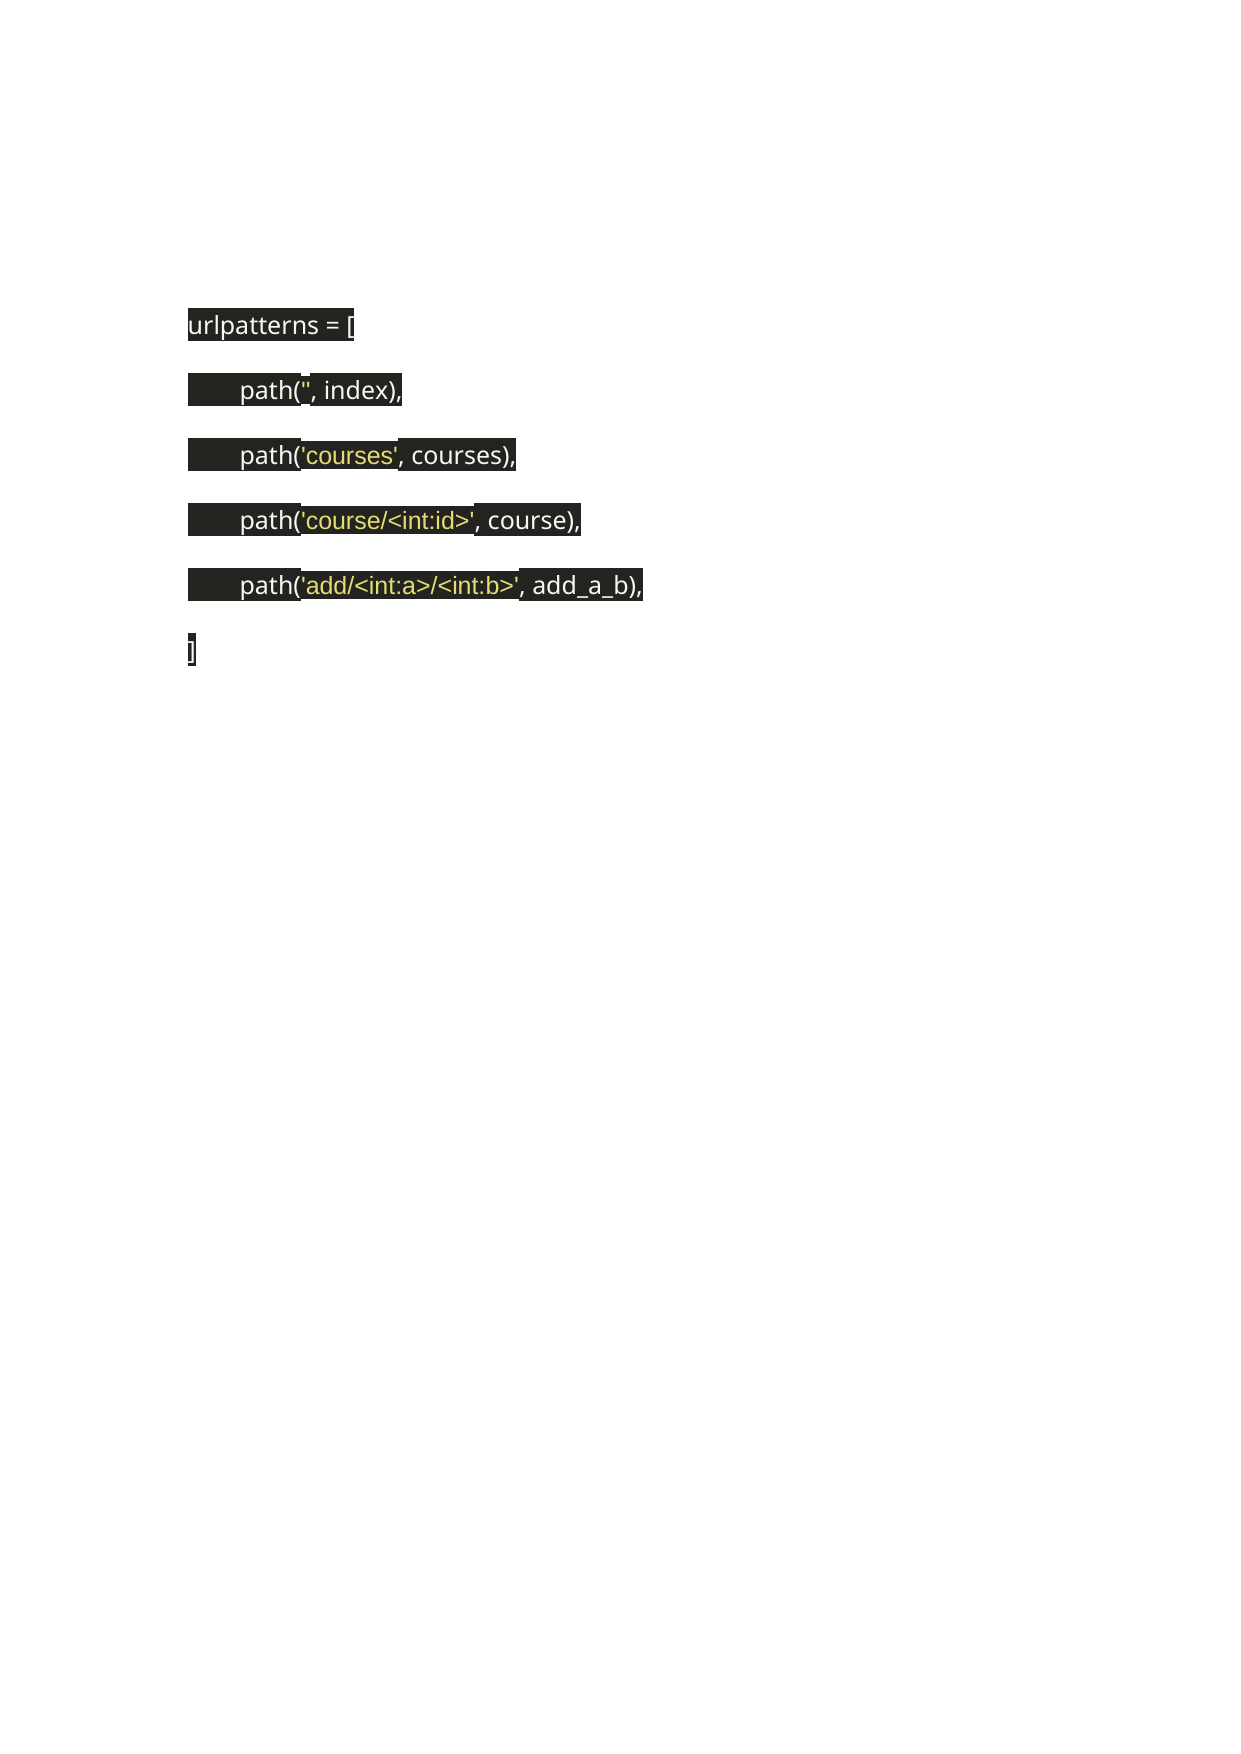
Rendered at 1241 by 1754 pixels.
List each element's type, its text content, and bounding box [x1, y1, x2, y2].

text path('add/<int:a>/<int:b>', add_a_b), [187, 552, 1053, 617]
text path('course/<int:id>', course), [187, 487, 1053, 552]
text path('courses', courses), [187, 422, 1053, 487]
text ] [187, 617, 1053, 682]
text urlpatterns = [ [187, 292, 1053, 357]
text path('', index), [187, 357, 1053, 422]
